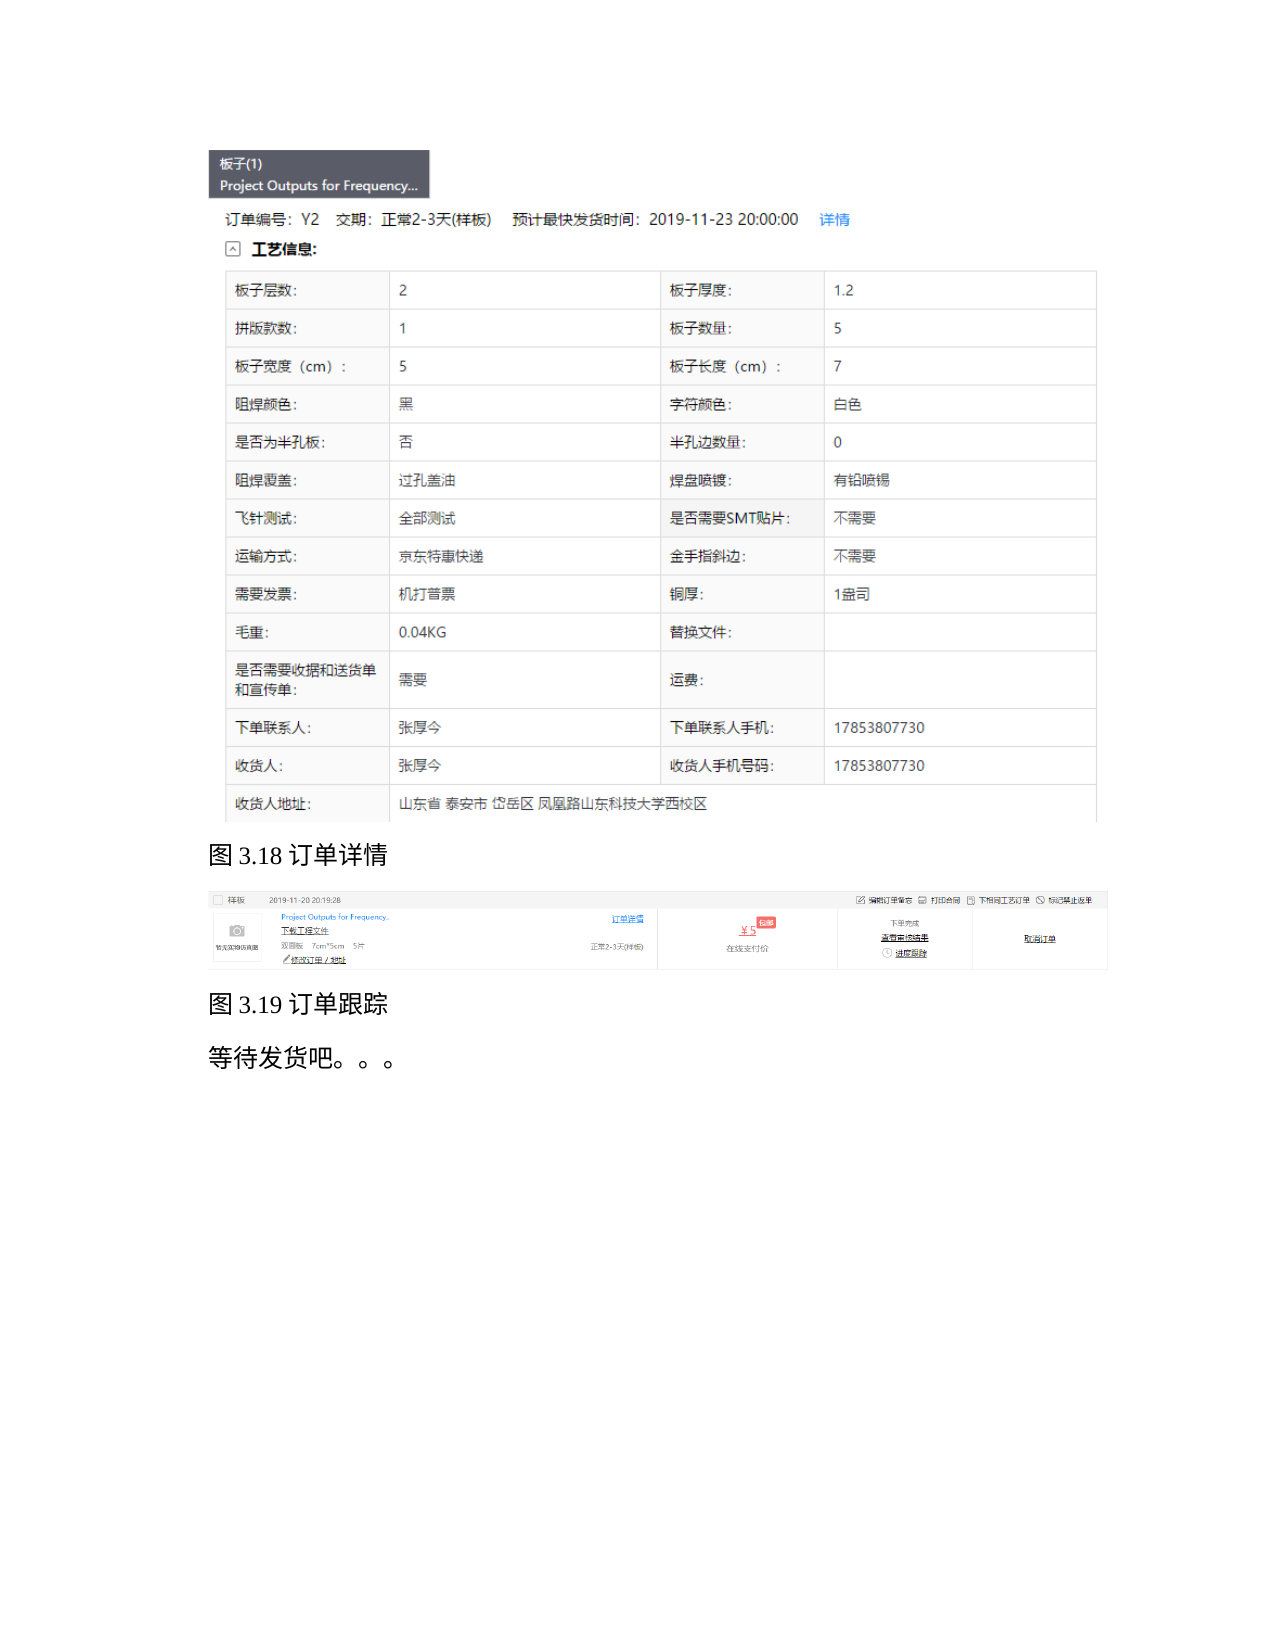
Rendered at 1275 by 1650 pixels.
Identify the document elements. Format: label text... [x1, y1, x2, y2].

text 图3.19 订单跟踪 [187, 984, 1087, 1021]
picture [208, 890, 1109, 970]
text 图3.18 订单详情 [187, 836, 1087, 872]
text 等待发货吧。。。 [187, 1039, 1087, 1075]
picture [208, 150, 1109, 822]
